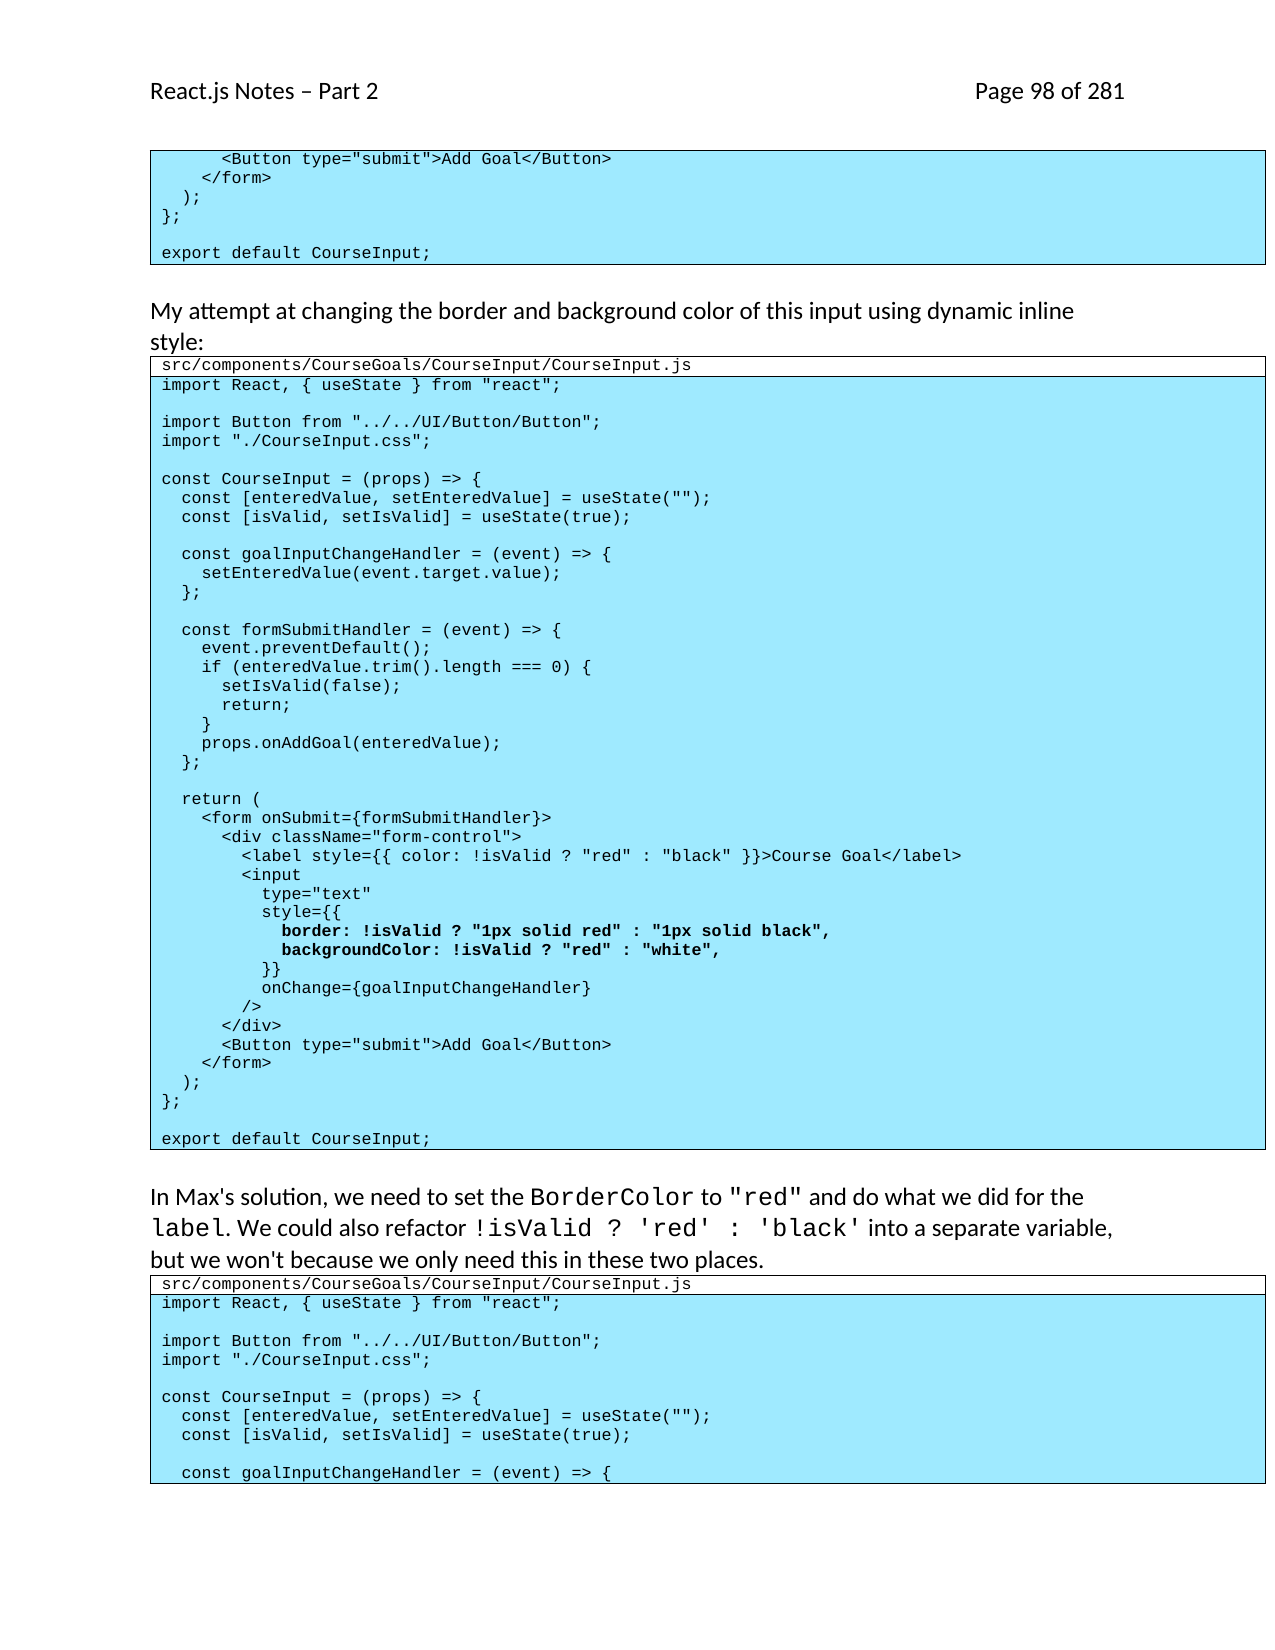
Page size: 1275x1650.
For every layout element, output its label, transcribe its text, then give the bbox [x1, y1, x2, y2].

text My attempt at changing the border and background color of this input using dynamic inline style: [150, 295, 1125, 356]
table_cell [151, 1295, 1265, 1483]
table_header src/components/CourseGoals/CourseInput/CourseInput.js [151, 1276, 1265, 1294]
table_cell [151, 151, 1265, 264]
table_header src/components/CourseGoals/CourseInput/CourseInput.js [151, 357, 1265, 376]
table_cell import React, { useState } from "react"; import Button from "../../UI/Button/Button"; import "./CourseInput.css"; const CourseInput = (props) => { const [enteredValue, setEnteredValue] = useState(""); const [isValid, setIsValid] = useState(true); const goalInputChangeHandler = (event) => { setEnteredValue(event.target.value); }; const formSubmitHandler = (event) => { event.preventDefault(); if (enteredValue.trim().length === 0) { setIsValid(false); return; } props.onAddGoal(enteredValue); }; return ( <form onSubmit={formSubmitHandler}> <div className="form-control"> <label style={{ color: !isValid ? "red" : "black" }}>Course Goal</label> <input type="text" style={{ border: !isValid ? "1px solid red" : "1px solid black", backgroundColor: !isValid ? "red" : "white", }} onChange={goalInputChangeHandler} /> </div> <Button type="submit">Add Goal</Button> </form> ); }; export default CourseInput; [151, 377, 1265, 1149]
text In Max's solution, we need to set the BorderColor to "red" and do what we did for the label. We could also refactor !isValid ? 'red' : 'black' into a separate variable, but we won't because we only need this in these two places. [150, 1181, 1125, 1275]
